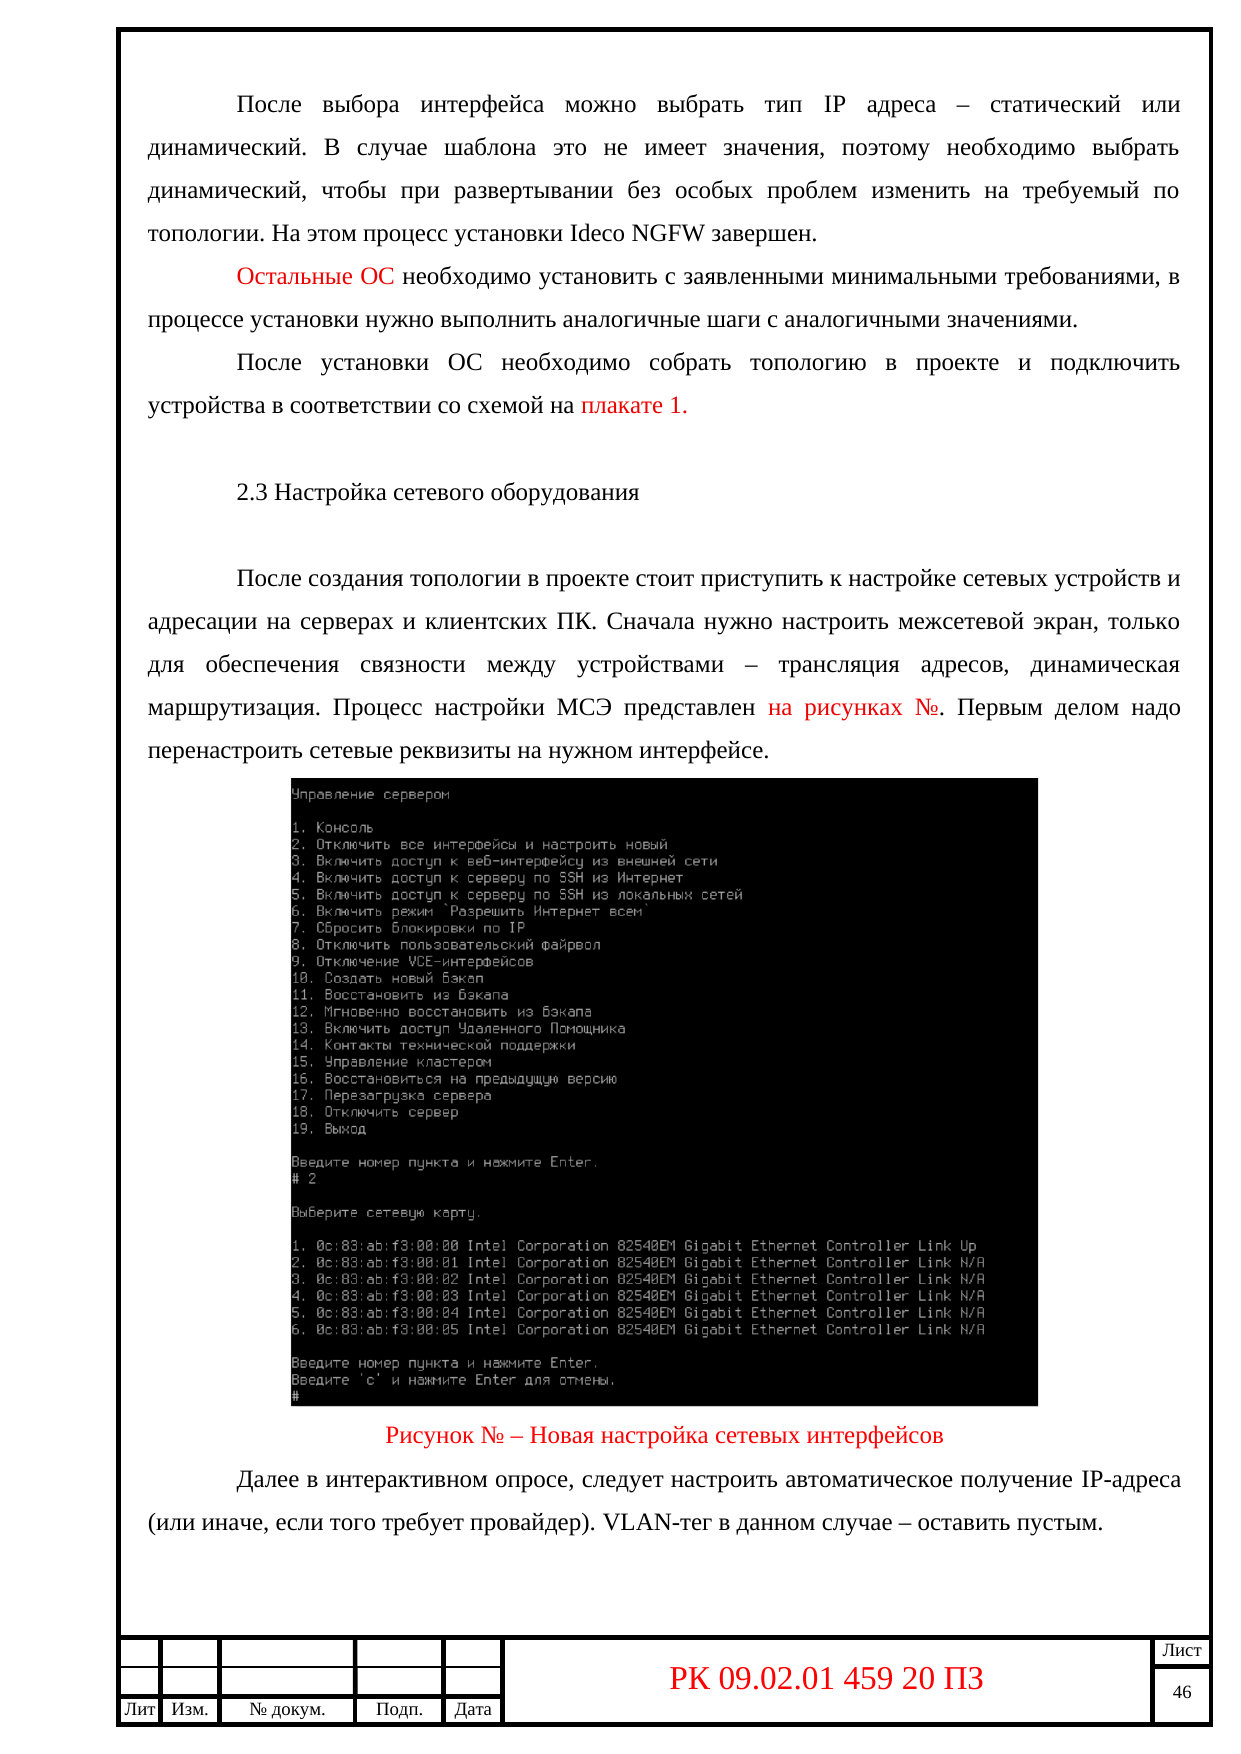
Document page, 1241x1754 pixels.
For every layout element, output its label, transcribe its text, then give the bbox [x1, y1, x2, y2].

text После установки ОС необходимо собрать топологию в проекте и подключить устройства в соответствии со схемой на плакате 1. [148, 347, 1181, 419]
text Рисунок № – Новая настройка сетевых интерфейсов [148, 1421, 1181, 1449]
text После создания топологии в проекте стоит приступить к настройке сетевых устройств и адресации на серверах и клиентских ПК. Сначала нужно настроить межсетевой экран, только для обеспечения связности между устройствами – трансляция адресов, динамическая маршрутизация. Процесс настройки МСЭ представлен на рисунках №. Первым делом надо перенастроить сетевые реквизиты на нужном интерфейсе. [148, 563, 1181, 764]
subtitle 2.3 Настройка сетевого оборудования [148, 477, 1181, 506]
text Остальные ОС необходимо установить с заявленными минимальными требованиями, в процессе установки нужно выполнить аналогичные шаги с аналогичными значениями. [148, 261, 1181, 333]
text Далее в интерактивном опросе, следует настроить автоматическое получение IP-адреса (или иначе, если того требует провайдер). VLAN-тег в данном случае – оставить пустым. [148, 1464, 1181, 1536]
text После выбора интерфейса можно выбрать тип IP адреса – статический или динамический. В случае шаблона это не имеет значения, поэтому необходимо выбрать динамический, чтобы при развертывании без особых проблем изменить на требуемый по топологии. На этом процесс установки Ideco NGFW завершен. [148, 89, 1181, 247]
picture [290, 778, 1039, 1407]
